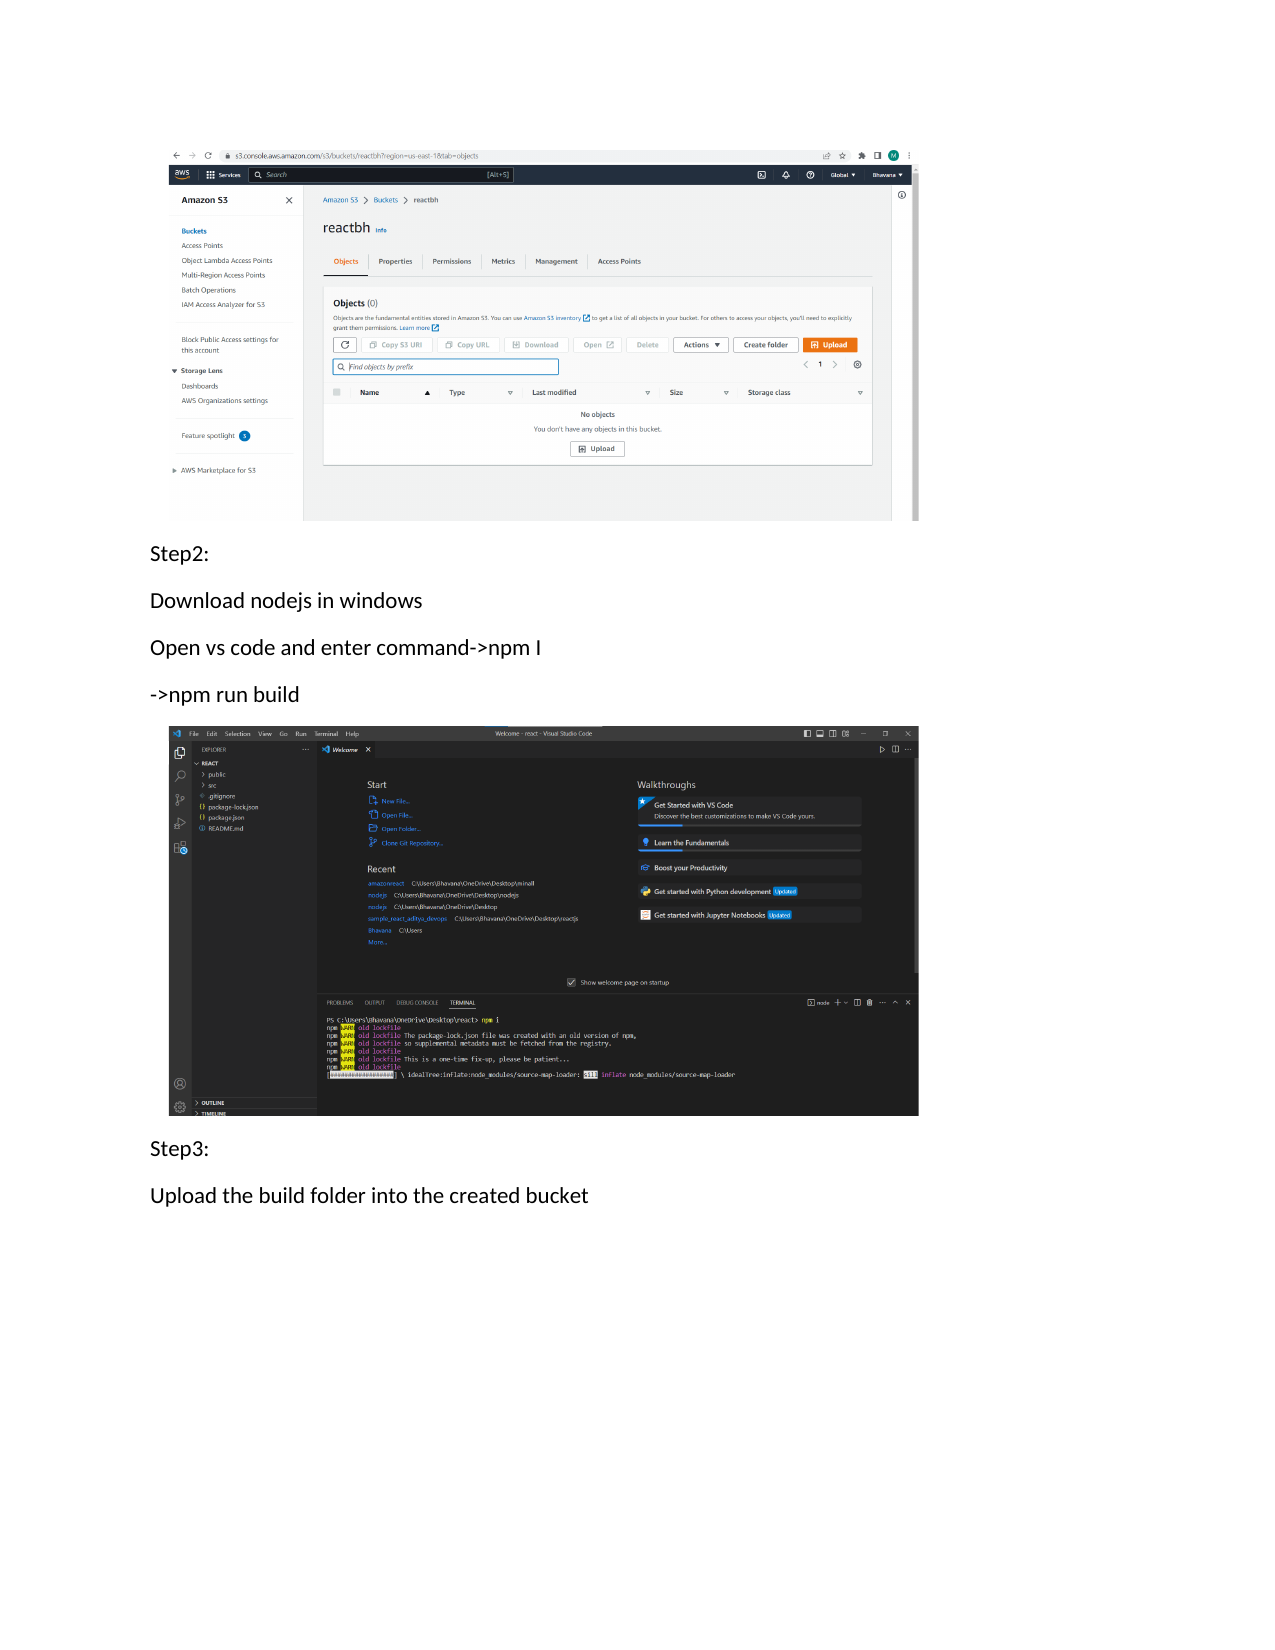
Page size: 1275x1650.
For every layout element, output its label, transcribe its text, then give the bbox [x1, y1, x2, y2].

text ->npm run build [150, 680, 1125, 708]
text Download nodejs in windows [150, 586, 1125, 614]
text Open vs code and enter command->npm I [150, 633, 1125, 661]
text Step2: [150, 539, 1125, 567]
text Step3: [150, 1134, 1125, 1163]
text Upload the build folder into the created bucket [150, 1181, 1125, 1209]
